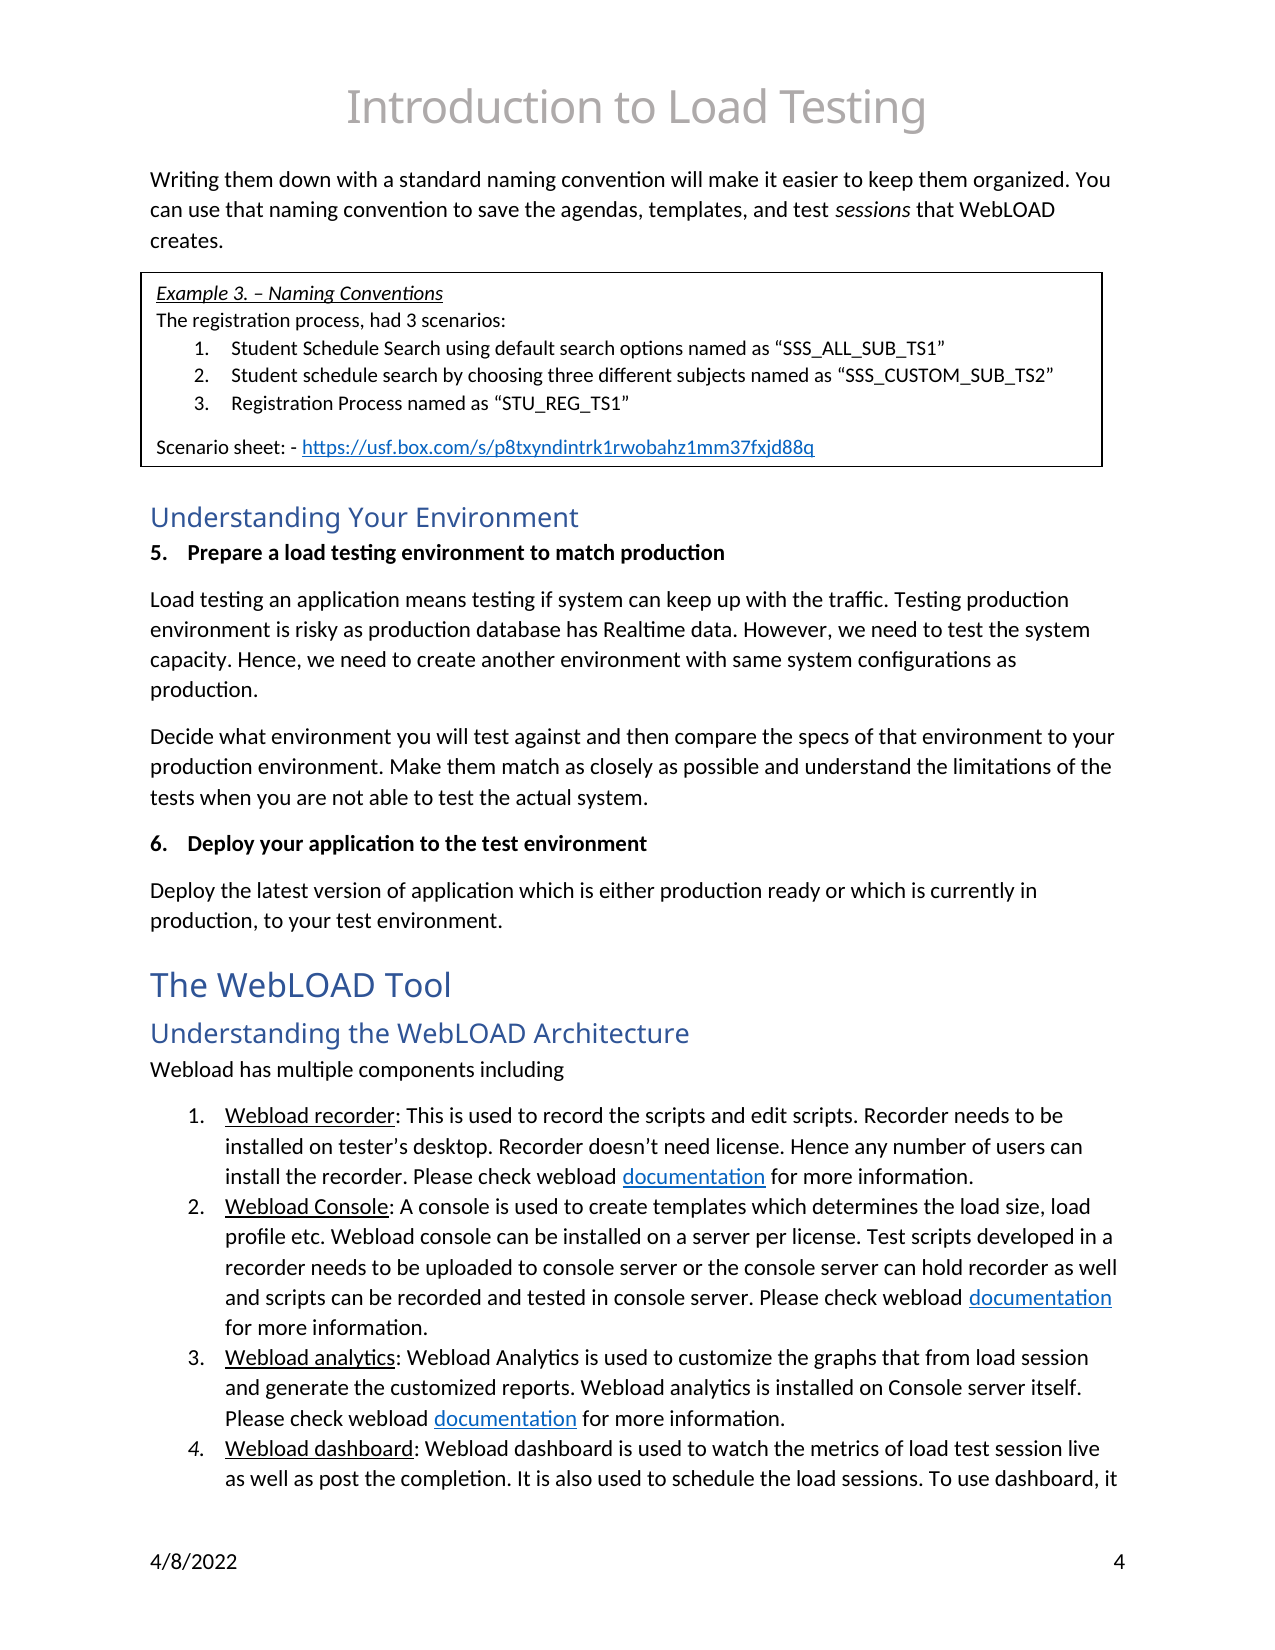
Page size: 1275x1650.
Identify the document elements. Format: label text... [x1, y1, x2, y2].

list Webload analytics: Webload Analytics is used to customize the graphs that from load session and generate the customized reports. Webload analytics is installed on Console server itself. Please check webload documentation for more information. [187, 1343, 1125, 1432]
text Load testing an application means testing if system can keep up with the traffic. Testing production environment is risky as production database has Realtime data. However, we need to test the system capacity. Hence, we need to create another environment with same system configurations as production. [150, 585, 1125, 703]
list Deploy your application to the test environment [150, 829, 1125, 857]
text Writing them down with a standard naming convention will make it easier to keep them organized. You can use that naming convention to save the agendas, templates, and test sessions that WebLOAD creates. [150, 165, 1125, 254]
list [187, 1434, 1125, 1492]
subtitle Understanding the WebLOAD Architecture [150, 1015, 1125, 1052]
subtitle The WebLOAD Tool [150, 962, 1125, 1007]
list Prepare a load testing environment to match production [150, 538, 1125, 566]
subtitle Understanding Your Environment [150, 273, 1125, 535]
list Webload recorder: This is used to record the scripts and edit scripts. Recorder needs to be installed on tester’s desktop. Recorder doesn’t need license. Hence any number of users can install the recorder. Please check webload documentation for more information. [187, 1102, 1125, 1190]
list Webload Console: A console is used to create templates which determines the load size, load profile etc. Webload console can be installed on a server per license. Test scripts developed in a recorder needs to be uploaded to console server or the console server can hold recorder as well and scripts can be recorded and tested in console server. Please check webload documentation for more information. [187, 1192, 1125, 1341]
text Webload has multiple components including [150, 1055, 1125, 1083]
text Deploy the latest version of application which is either production ready or which is currently in production, to your test environment. [150, 876, 1125, 934]
text Decide what environment you will test against and then compare the specs of that environment to your production environment. Make them match as closely as possible and understand the limitations of the tests when you are not able to test the actual system. [150, 722, 1125, 811]
